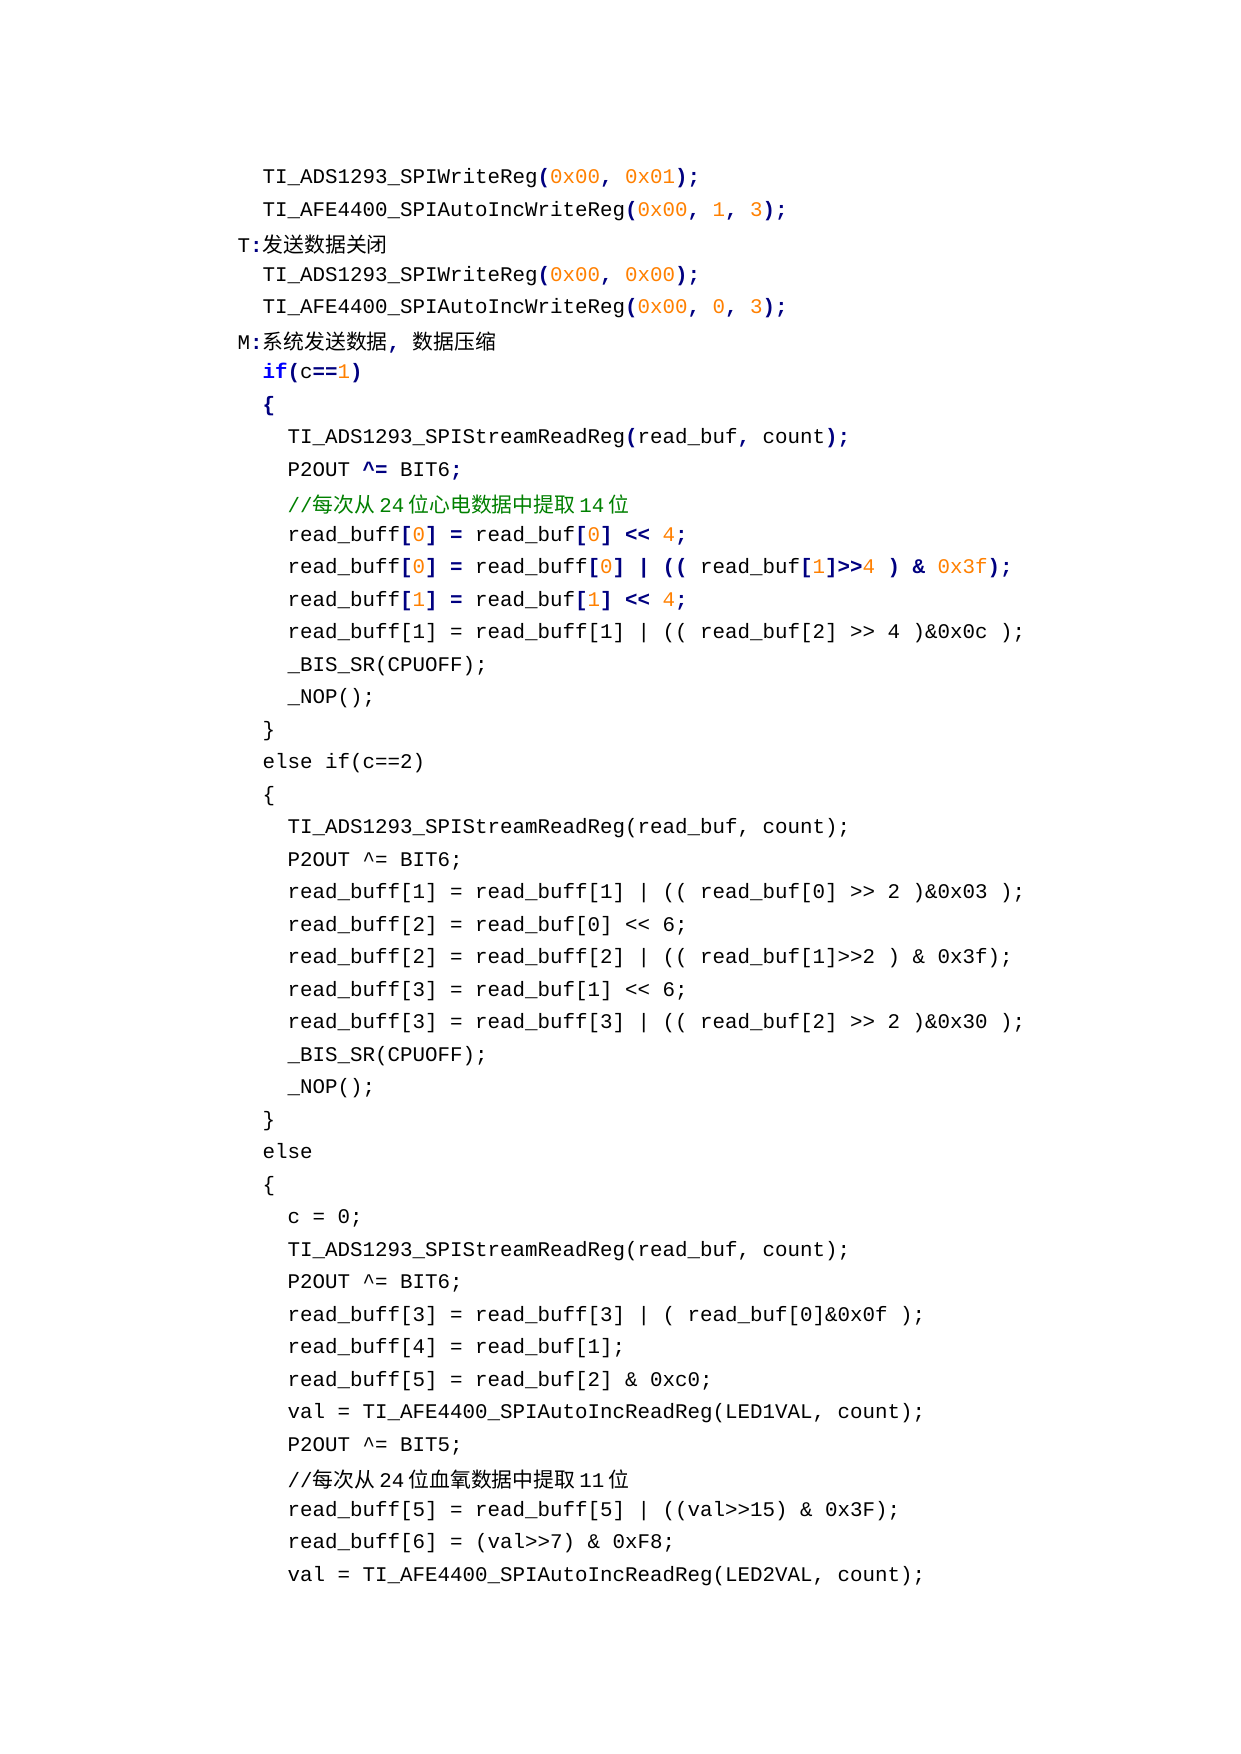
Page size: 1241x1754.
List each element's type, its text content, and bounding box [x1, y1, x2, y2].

text read_buff[5] = read_buf[2] & 0xc0; [187, 1364, 1053, 1397]
text { [187, 779, 1053, 812]
text { [187, 1169, 1053, 1202]
text read_buff[4] = read_buf[1]; [187, 1332, 1053, 1364]
text if(c==1) [187, 357, 1053, 389]
text read_buff[5] = read_buff[5] | ((val>>15) & 0x3F); [187, 1494, 1053, 1527]
text P2OUT ^= BIT5; [187, 1429, 1053, 1462]
text c = 0; [187, 1202, 1053, 1234]
text M:系统发送数据, 数据压缩 [187, 324, 1053, 357]
text P2OUT ^= BIT6; [187, 454, 1053, 487]
text _NOP(); [187, 682, 1053, 714]
text TI_ADS1293_SPIStreamReadReg(read_buf, count); [187, 422, 1053, 454]
text read_buff[3] = read_buf[1] << 6; [187, 974, 1053, 1007]
text //每次从24位心电数据中提取14位 [187, 487, 1053, 519]
text _NOP(); [187, 1072, 1053, 1104]
text read_buff[2] = read_buf[0] << 6; [187, 909, 1053, 942]
text read_buff[0] = read_buff[0] | (( read_buf[1]>>4 ) & 0x3f); [187, 552, 1053, 584]
text P2OUT ^= BIT6; [187, 1267, 1053, 1299]
text read_buff[3] = read_buff[3] | (( read_buf[2] >> 2 )&0x30 ); [187, 1007, 1053, 1039]
text //每次从24位血氧数据中提取11位 [187, 1462, 1053, 1494]
text TI_ADS1293_SPIWriteReg(0x00, 0x00); [187, 259, 1053, 292]
text read_buff[2] = read_buff[2] | (( read_buf[1]>>2 ) & 0x3f); [187, 942, 1053, 974]
text read_buff[0] = read_buf[0] << 4; [187, 519, 1053, 552]
text TI_AFE4400_SPIAutoIncWriteReg(0x00, 0, 3); [187, 292, 1053, 324]
text read_buff[1] = read_buff[1] | (( read_buf[0] >> 2 )&0x03 ); [187, 877, 1053, 909]
text _BIS_SR(CPUOFF); [187, 649, 1053, 682]
text TI_ADS1293_SPIStreamReadReg(read_buf, count); [187, 812, 1053, 844]
text read_buff[6] = (val>>7) & 0xF8; [187, 1527, 1053, 1559]
text TI_ADS1293_SPIStreamReadReg(read_buf, count); [187, 1234, 1053, 1267]
text TI_AFE4400_SPIAutoIncWriteReg(0x00, 1, 3); [187, 194, 1053, 227]
text _BIS_SR(CPUOFF); [187, 1039, 1053, 1072]
text read_buff[3] = read_buff[3] | ( read_buf[0]&0x0f ); [187, 1299, 1053, 1332]
text { [187, 389, 1053, 422]
text T:发送数据关闭 [187, 227, 1053, 259]
text val = TI_AFE4400_SPIAutoIncReadReg(LED2VAL, count); [187, 1559, 1053, 1592]
text read_buff[1] = read_buff[1] | (( read_buf[2] >> 4 )&0x0c ); [187, 617, 1053, 649]
text else if(c==2) [187, 747, 1053, 779]
text val = TI_AFE4400_SPIAutoIncReadReg(LED1VAL, count); [187, 1397, 1053, 1429]
text } [187, 714, 1053, 747]
text read_buff[1] = read_buf[1] << 4; [187, 584, 1053, 617]
text else [187, 1137, 1053, 1169]
text P2OUT ^= BIT6; [187, 844, 1053, 877]
text } [187, 1104, 1053, 1137]
text TI_ADS1293_SPIWriteReg(0x00, 0x01); [187, 162, 1053, 194]
